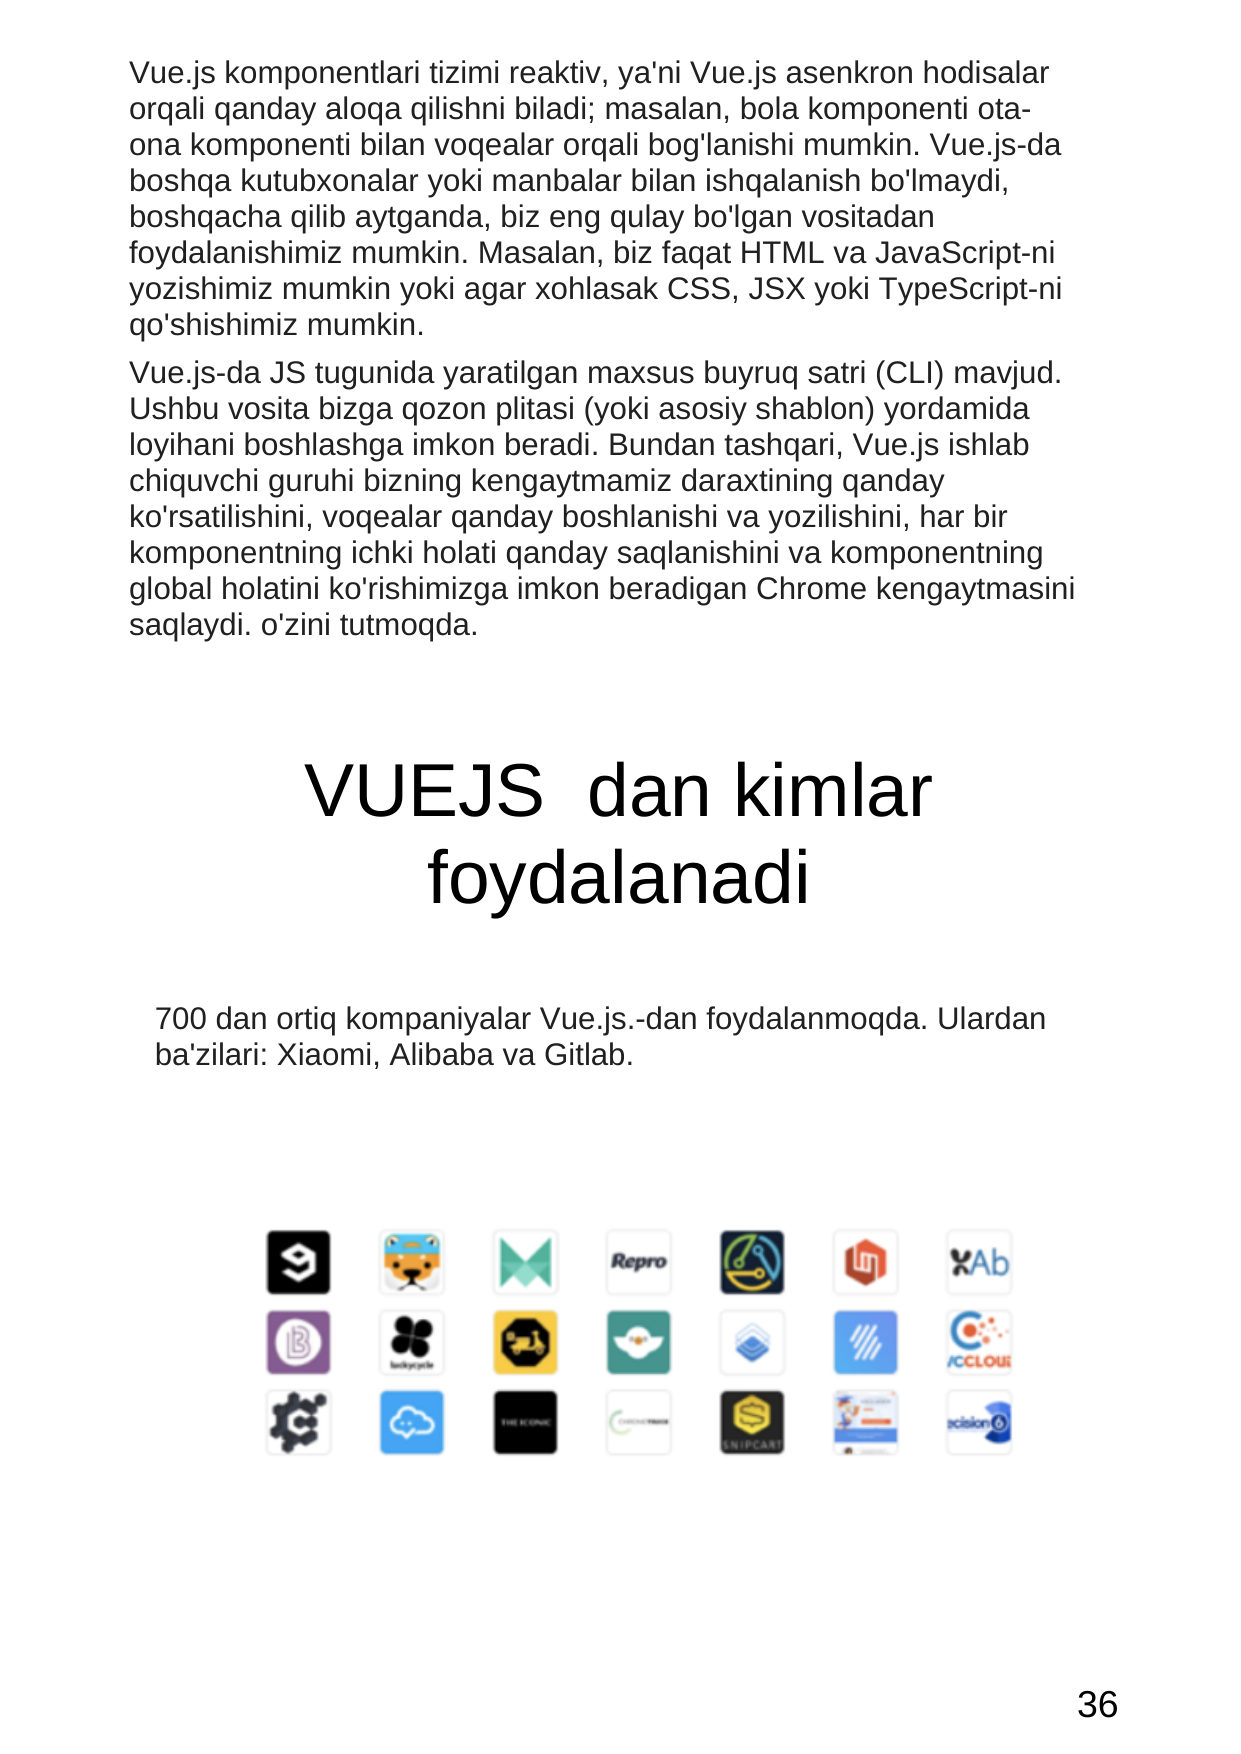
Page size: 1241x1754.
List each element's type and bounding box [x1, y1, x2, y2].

picture [261, 1221, 1020, 1462]
